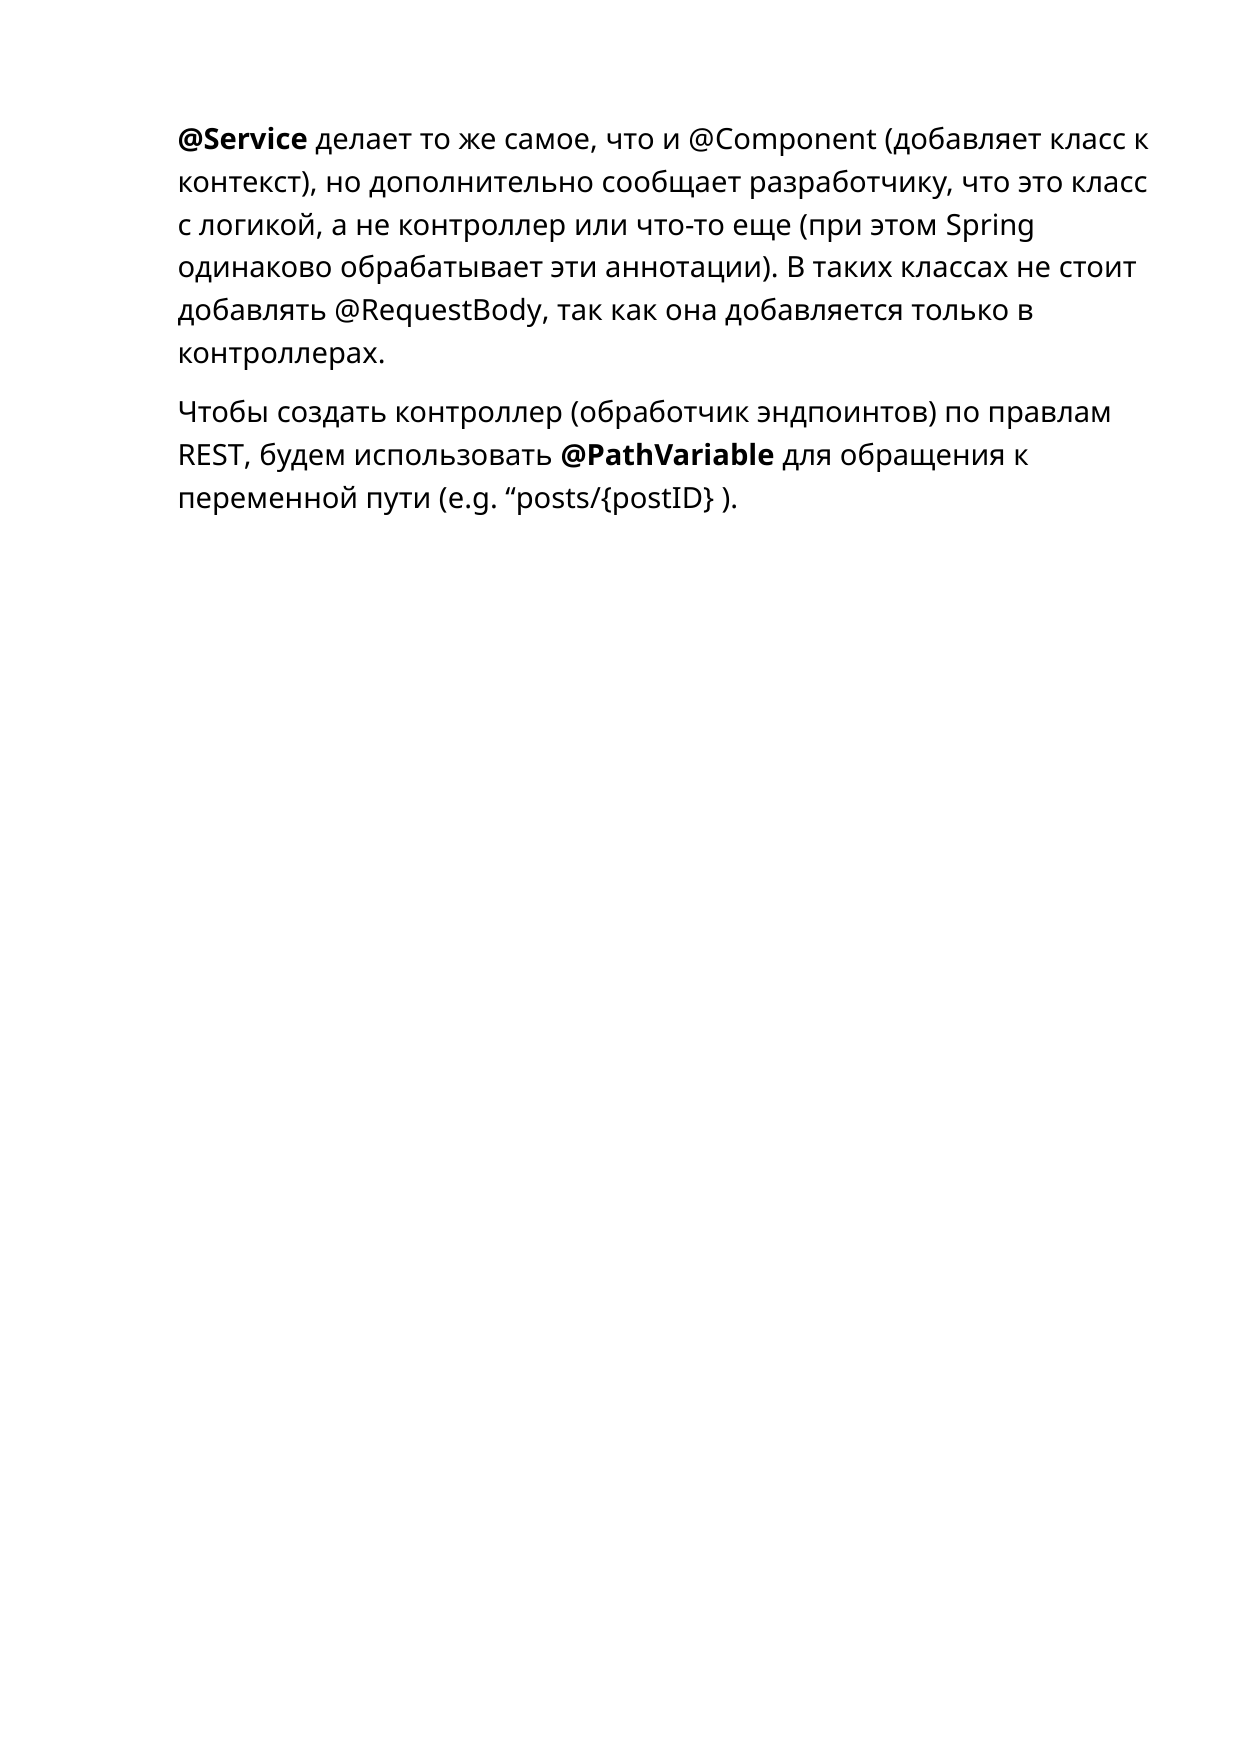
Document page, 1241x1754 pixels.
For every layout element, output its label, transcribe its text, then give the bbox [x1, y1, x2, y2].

text Чтобы создать контроллер (обработчик эндпоинтов) по правлам REST, будем использовать @PathVariable для обращения к переменной пути (e.g. “posts/{postID} ). [177, 392, 1152, 517]
text @Service делает то же самое, что и @Component (добавляет класс к контекст), но дополнительно сообщает разработчику, что это класс с логикой, а не контроллер или что-то еще (при этом Spring одинаково обрабатывает эти аннотации). В таких классах не стоит добавлять @RequestBody, так как она добавляется только в контроллерах. [177, 118, 1152, 372]
